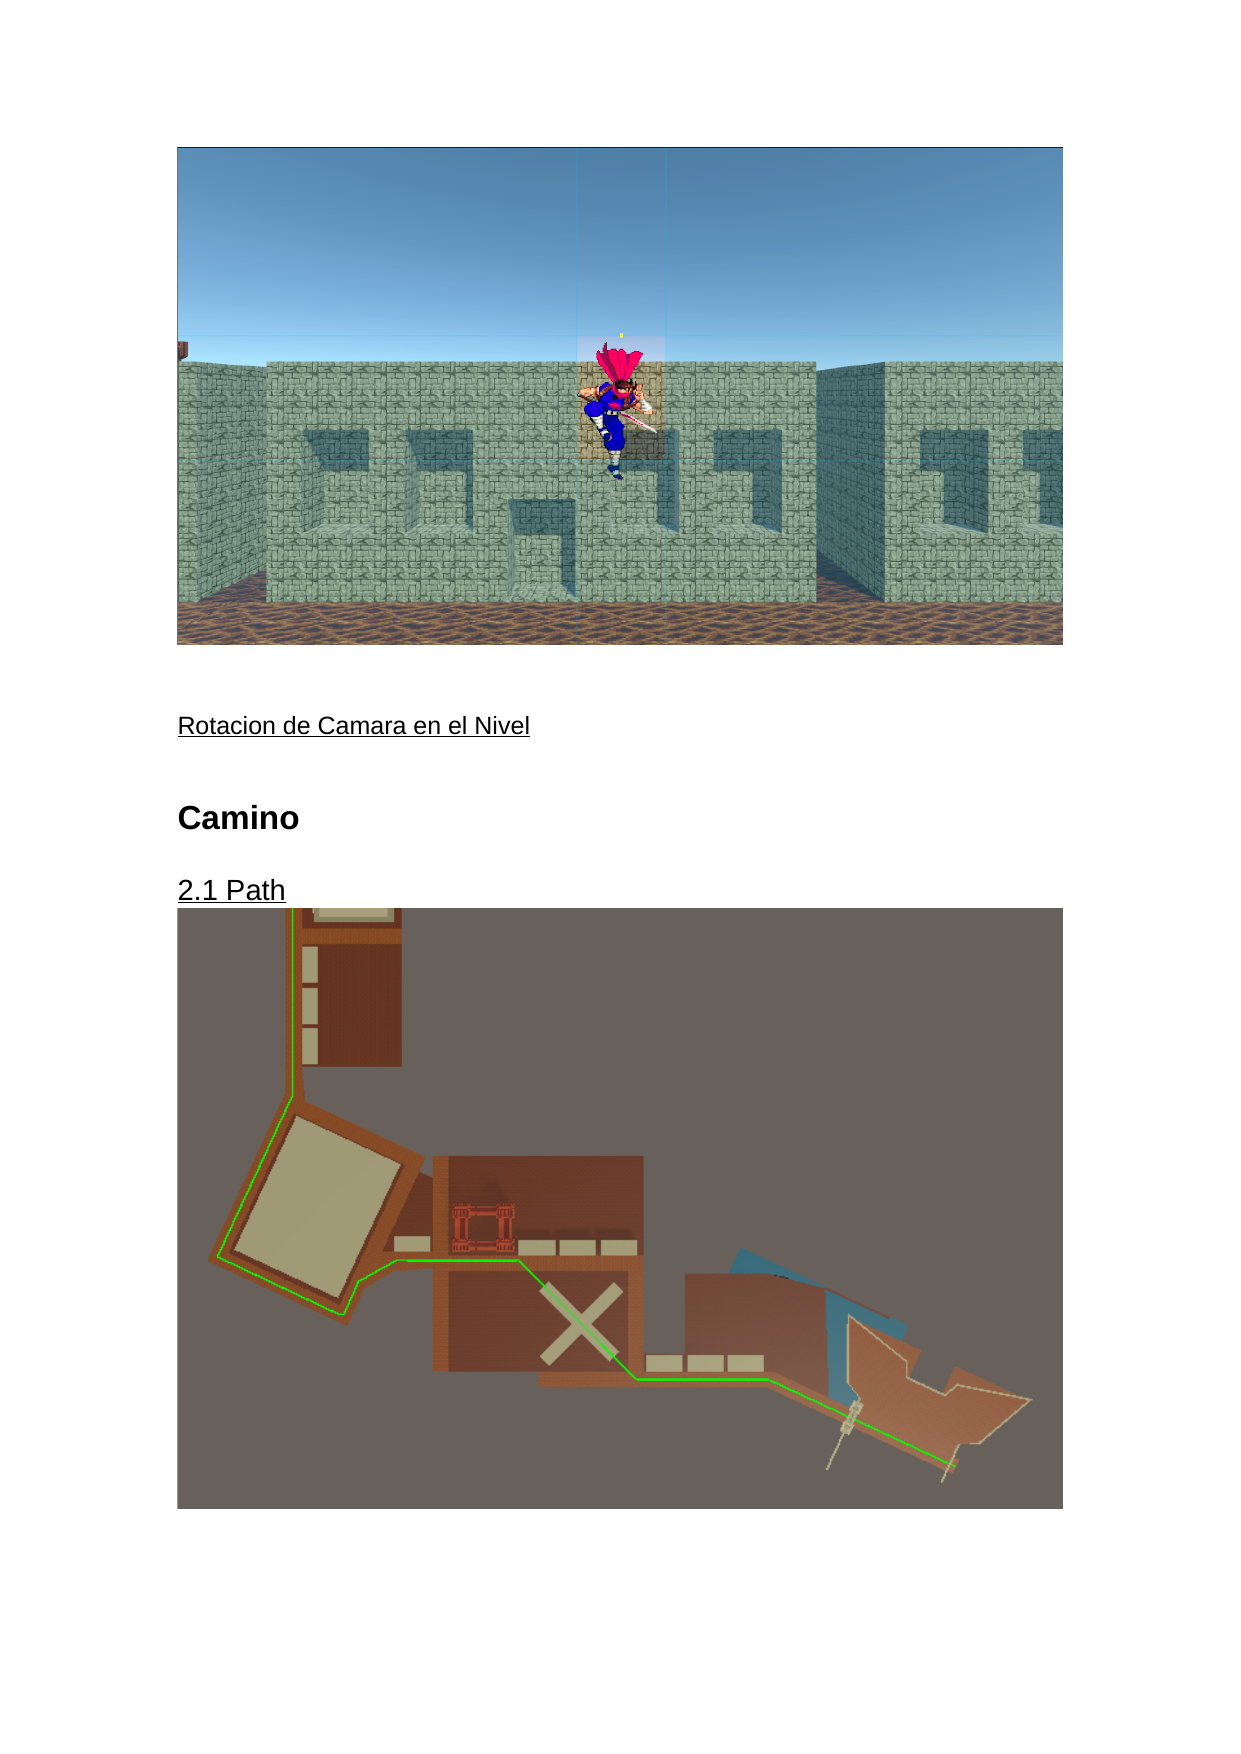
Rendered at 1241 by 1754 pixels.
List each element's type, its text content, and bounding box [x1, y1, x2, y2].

subtitle Camino [177, 798, 1063, 837]
picture [177, 908, 1063, 1509]
picture [177, 147, 1063, 645]
subtitle Rotacion de Camara en el Nivel [177, 711, 1063, 740]
subtitle 2.1 Path [177, 872, 1063, 906]
